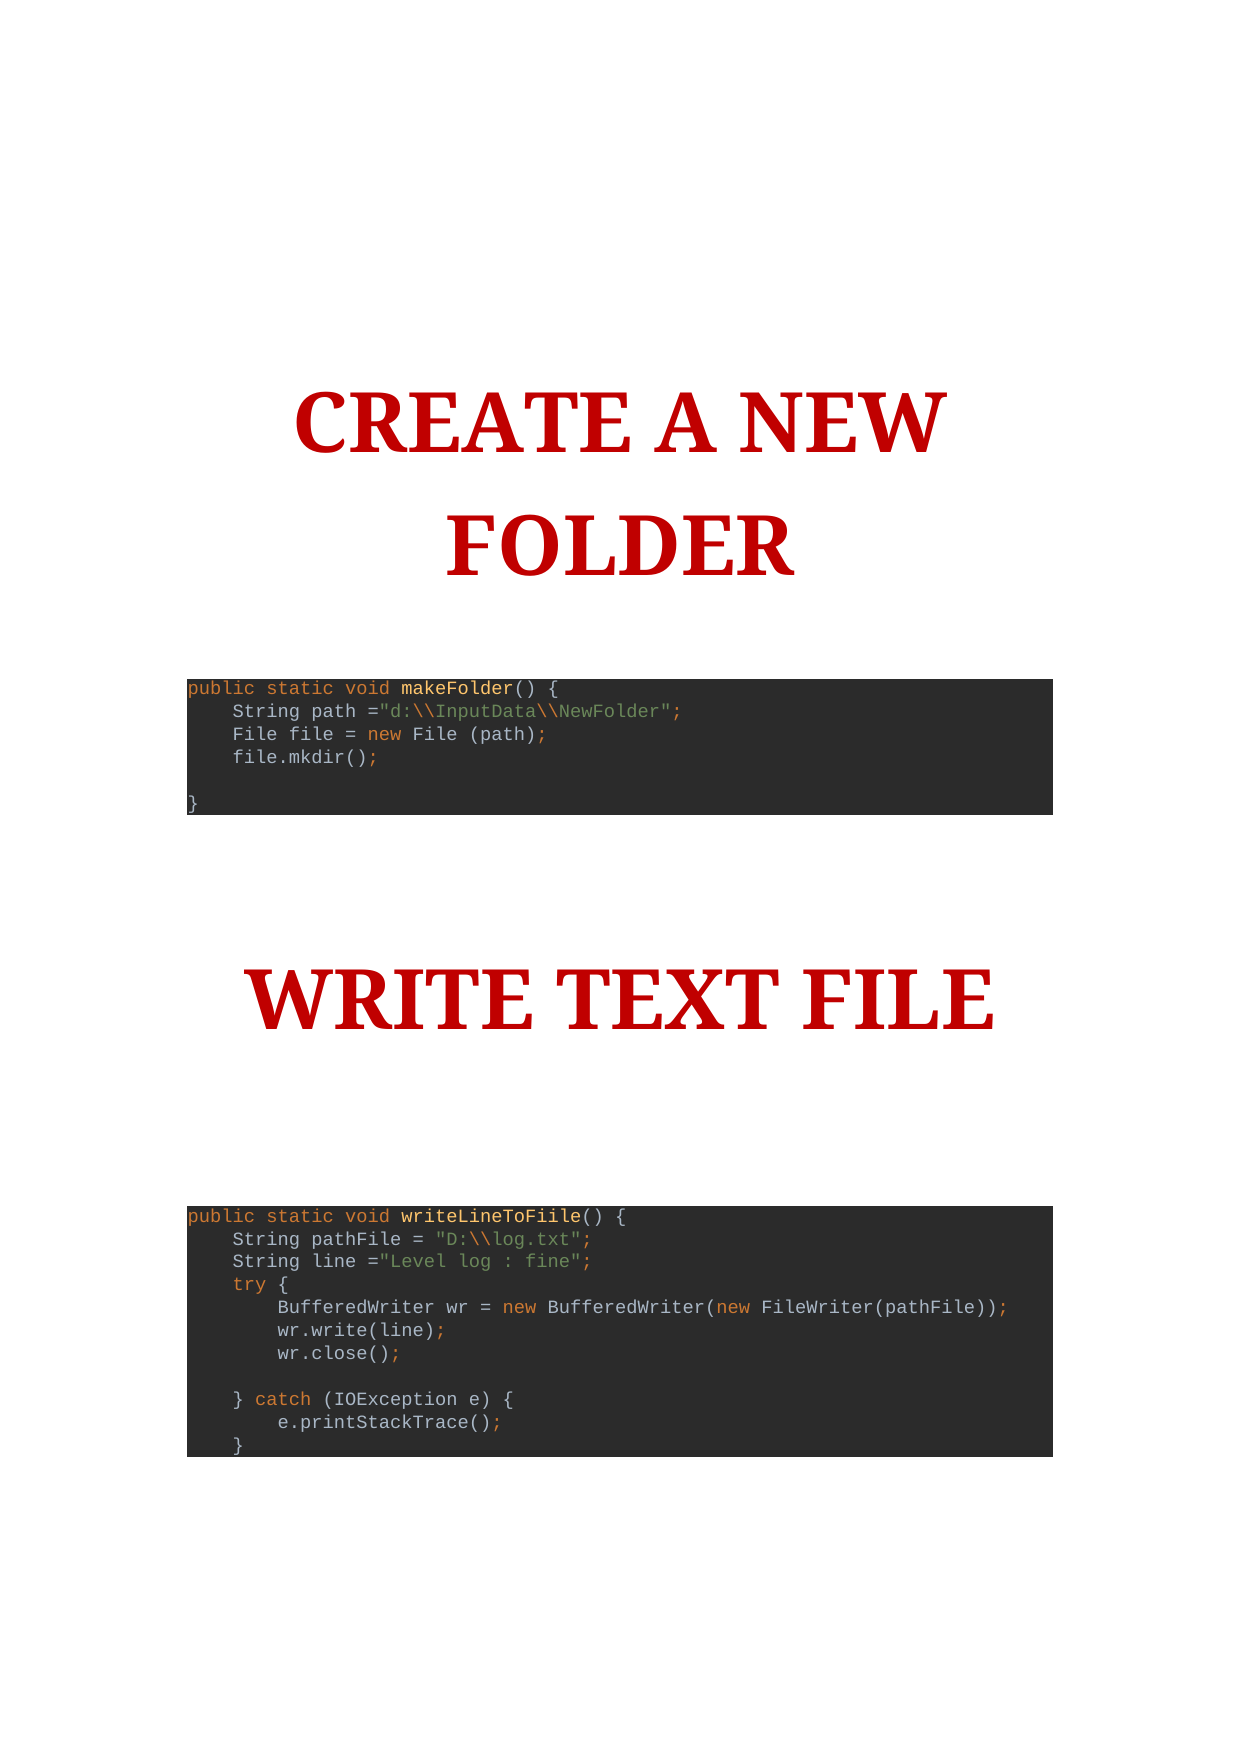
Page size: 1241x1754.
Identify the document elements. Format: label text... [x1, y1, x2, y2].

text CREATE A NEW FOLDER [187, 364, 1053, 600]
text public static void makeFolder() { String path ="d:\\InputData\\NewFolder"; File file = new File (path); file.mkdir(); } [187, 679, 1053, 815]
text WRITE TEXT FILE [187, 940, 1053, 1054]
text public static void writeLineToFiile() { String pathFile = "D:\\log.txt"; String line ="Level log : fine"; try { BufferedWriter wr = new BufferedWriter(new FileWriter(pathFile)); wr.write(line); wr.close(); } catch (IOException e) { e.printStackTrace(); } [187, 1206, 1053, 1457]
